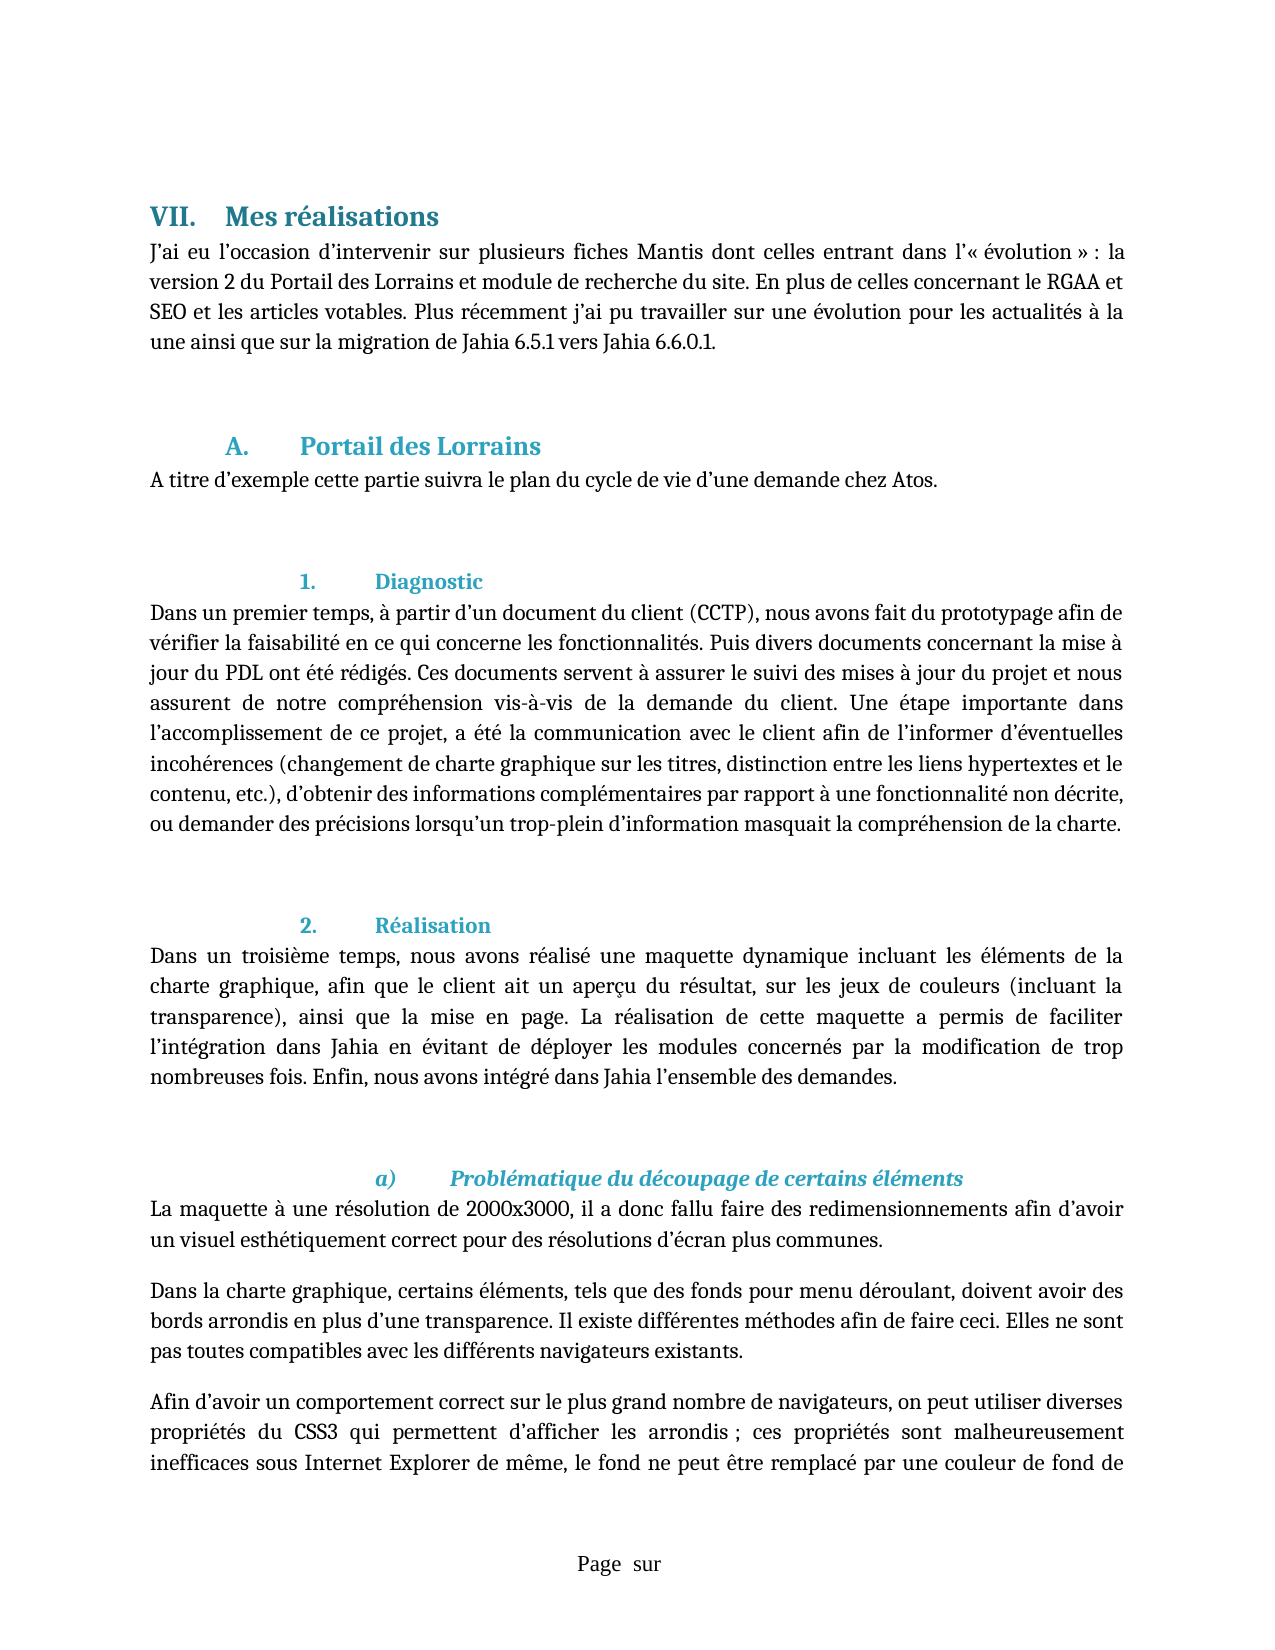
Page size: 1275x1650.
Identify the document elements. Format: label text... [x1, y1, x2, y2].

text Dans un premier temps, à partir d’un document du client (CCTP), nous avons fait du prototypage afin de vérifier la faisabilité en ce qui concerne les fonctionnalités. Puis divers documents concernant la mise à jour du PDL ont été rédigés. Ces documents servent à assurer le suivi des mises à jour du projet et nous assurent de notre compréhension vis-à-vis de la demande du client. Une étape importante dans l’accomplissement de ce projet, a été la communication avec le client afin de l’informer d’éventuelles incohérences (changement de charte graphique sur les titres, distinction entre les liens hypertextes et le contenu, etc.), d’obtenir des informations complémentaires par rapport à une fonctionnalité non décrite, ou demander des précisions lorsqu’un trop-plein d’information masquait la compréhension de la charte. [150, 599, 1125, 837]
text La maquette à une résolution de 2000x3000, il a donc fallu faire des redimensionnements afin d’avoir un visuel esthétiquement correct pour des résolutions d’écran plus communes. [150, 1196, 1125, 1253]
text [150, 1389, 1125, 1476]
subtitle Diagnostic [300, 569, 1125, 595]
text Dans un troisième temps, nous avons réalisé une maquette dynamique incluant les éléments de la charte graphique, afin que le client ait un aperçu du résultat, sur les jeux de couleurs (incluant la transparence), ainsi que la mise en page. La réalisation de cette maquette a permis de faciliter l’intégration dans Jahia en évitant de déployer les modules concernés par la modification de trop nombreuses fois. Enfin, nous avons intégré dans Jahia l’ensemble des demandes. [150, 943, 1125, 1090]
subtitle Problématique du découpage de certains éléments [375, 1166, 1125, 1192]
subtitle Mes réalisations [150, 200, 1125, 233]
subtitle Réalisation [300, 913, 1125, 939]
text Dans la charte graphique, certains éléments, tels que des fonds pour menu déroulant, doivent avoir des bords arrondis en plus d’une transparence. Il existe différentes méthodes afin de faire ceci. Elles ne sont pas toutes compatibles avec les différents navigateurs existants. [150, 1277, 1125, 1364]
subtitle Portail des Lorrains [225, 431, 1125, 462]
text J’ai eu l’occasion d’intervenir sur plusieurs fiches Mantis dont celles entrant dans l’« évolution » : la version 2 du Portail des Lorrains et module de recherche du site. En plus de celles concernant le RGAA et SEO et les articles votables. Plus récemment j’ai pu travailler sur une évolution pour les actualités à la une ainsi que sur la migration de Jahia 6.5.1 vers Jahia 6.6.0.1. [150, 238, 1125, 356]
text A titre d’exemple cette partie suivra le plan du cycle de vie d’une demande chez Atos. [150, 467, 1125, 493]
